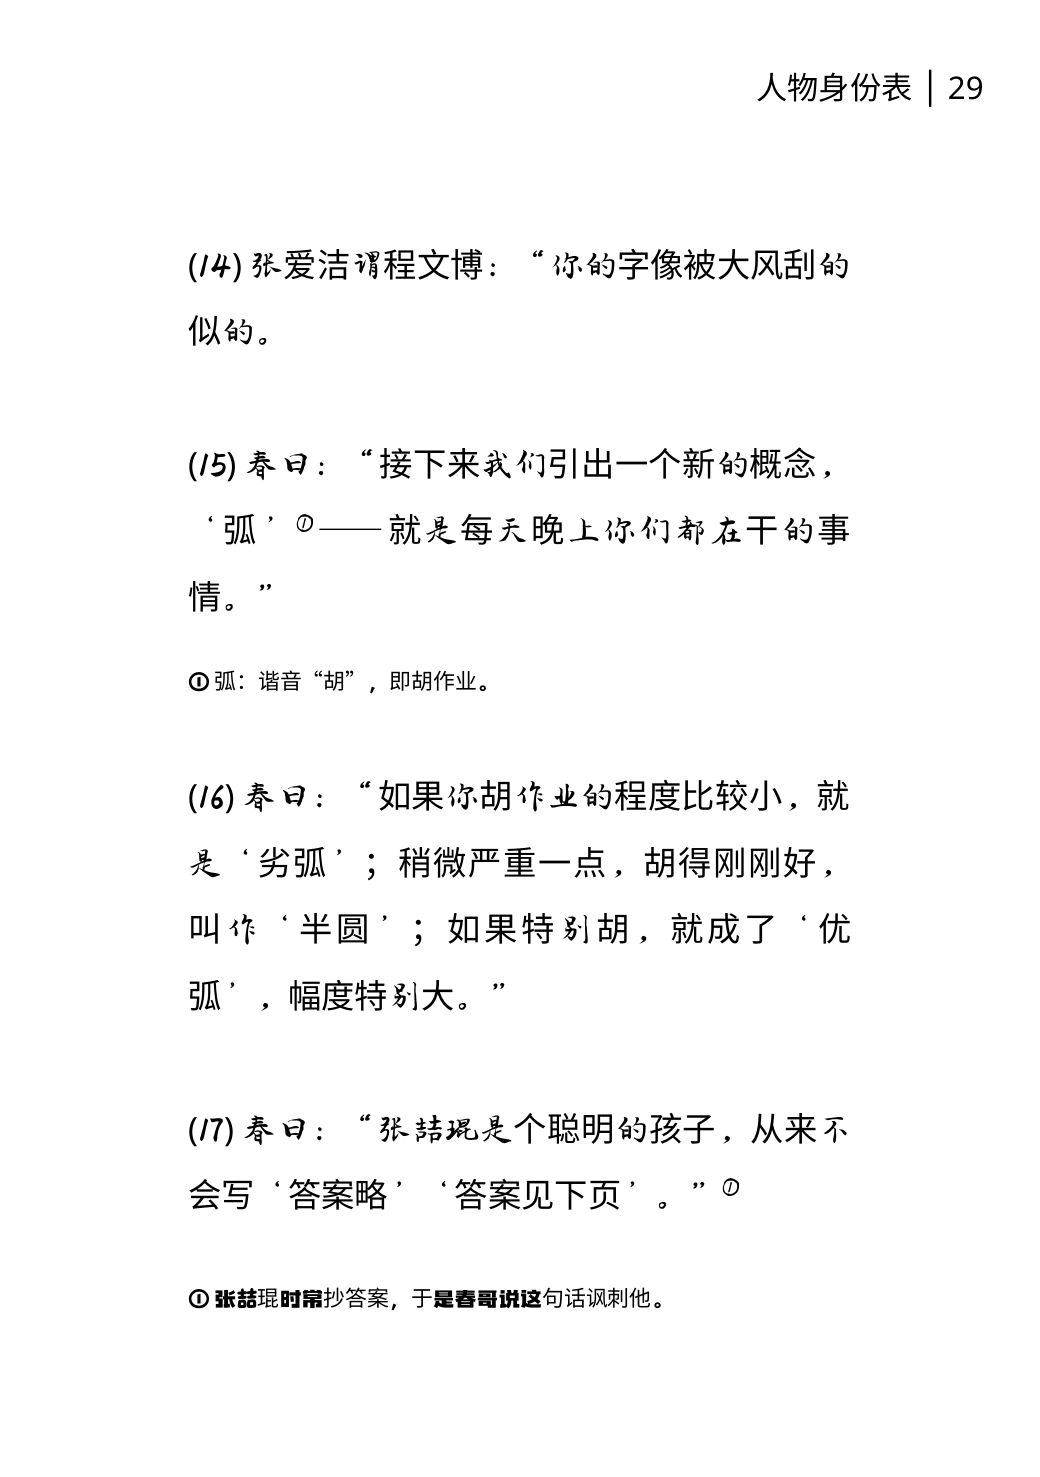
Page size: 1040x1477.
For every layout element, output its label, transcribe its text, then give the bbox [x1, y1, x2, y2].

text ①张喆琨时常抄答案，于是春哥说这句话讽刺他。 [188, 1263, 852, 1329]
list 春曰：“接下来我们引出一个新的概念，‘弧’①——就是每天晚上你们都在干的事情。” [188, 432, 852, 632]
text ①弧：谐音“胡”，即胡作业。 [188, 665, 852, 698]
list 春曰：“如果你胡作业的程度比较小，就是‘劣弧’；稍微严重一点，胡得刚刚好，叫作‘半圆’；如果特别胡，就成了‘优弧’，幅度特别大。” [188, 764, 852, 1030]
list 张爱洁谓程文博：“你的字像被大风刮的似的。 [188, 233, 852, 366]
list 春曰：“张喆琨是个聪明的孩子，从来不会写‘答案略’‘答案见下页’。”① [188, 1097, 852, 1230]
